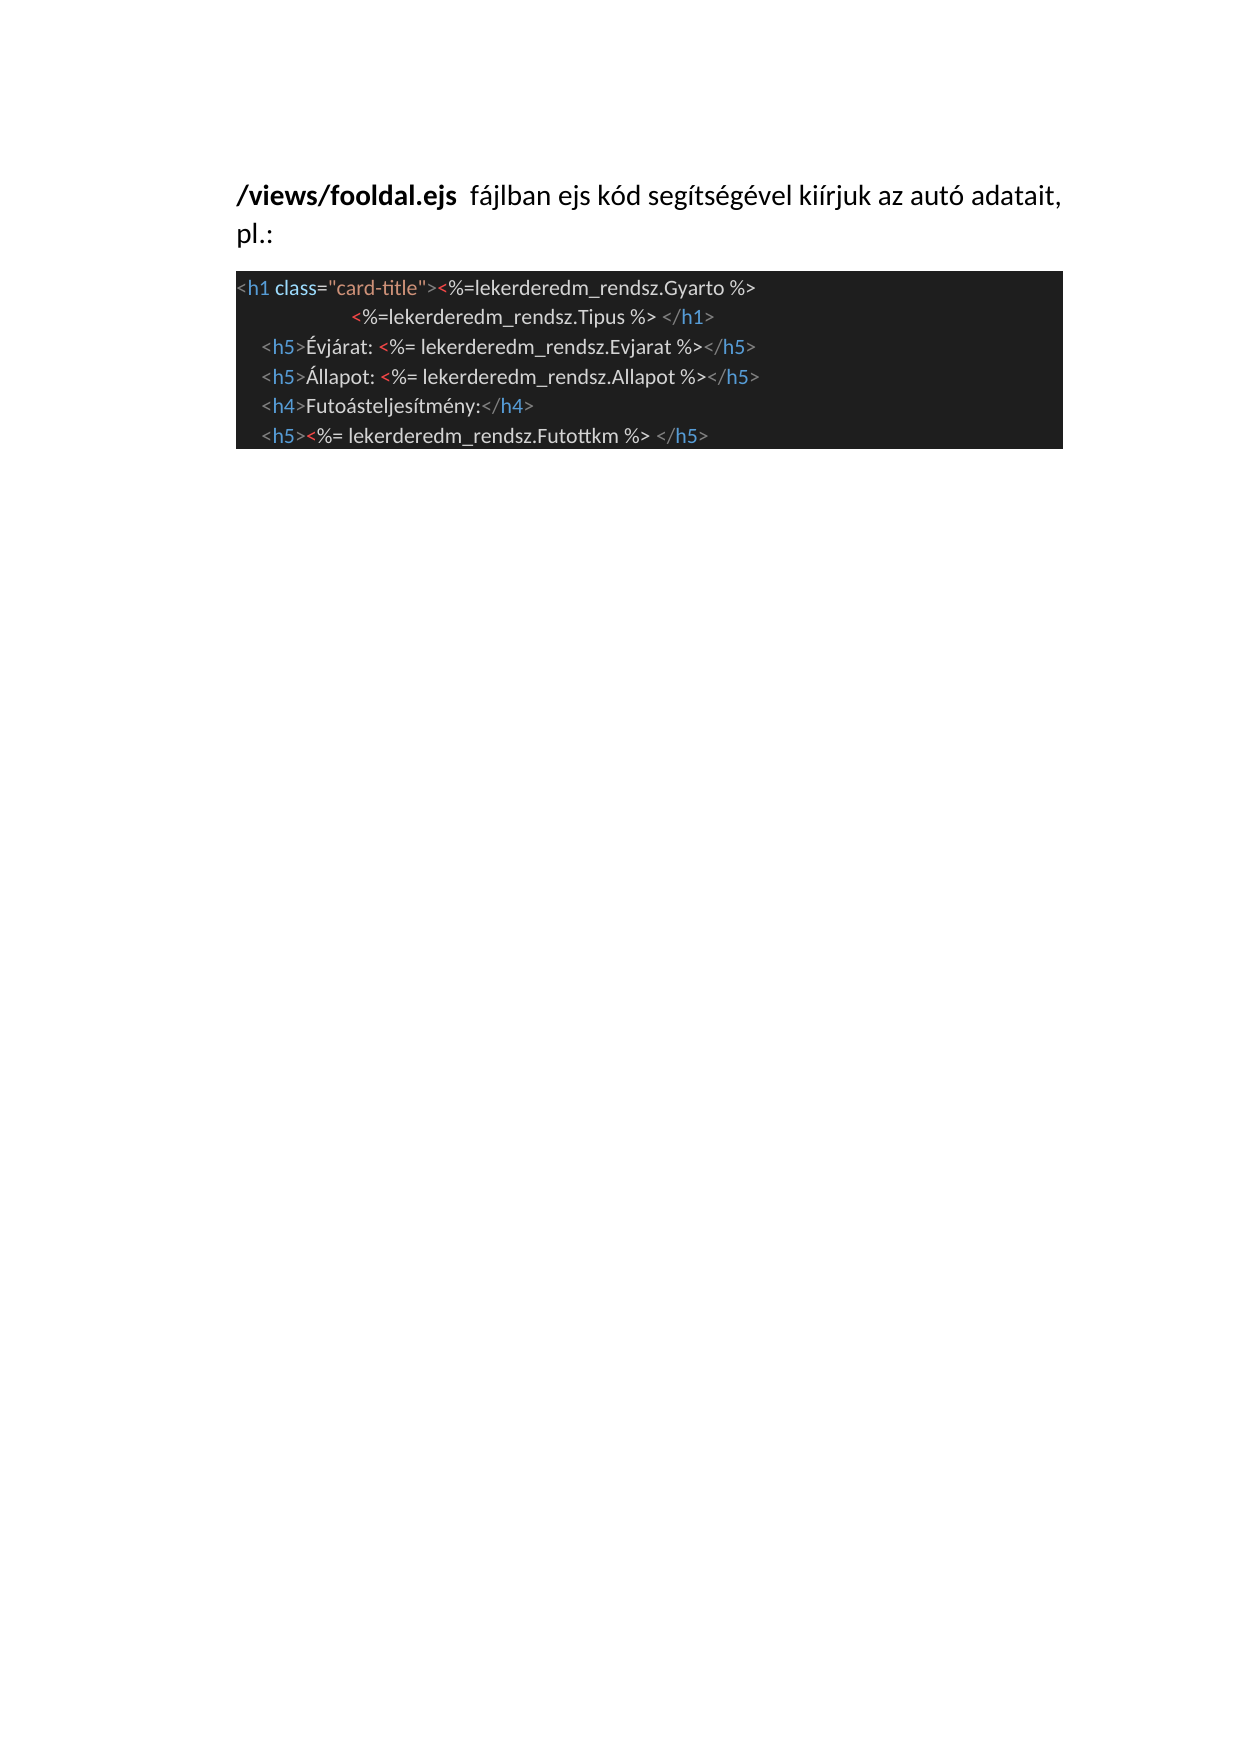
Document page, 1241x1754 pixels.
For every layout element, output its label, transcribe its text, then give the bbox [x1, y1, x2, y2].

text <h1 class="card-title"><%=lekerderedm_rendsz.Gyarto %> [236, 271, 1063, 300]
text <%=lekerderedm_rendsz.Tipus %> </h1> [236, 300, 1063, 330]
text <h5><%= lekerderedm_rendsz.Futottkm %> </h5> [236, 419, 1063, 449]
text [236, 177, 1063, 251]
text <h5>Évjárat: <%= lekerderedm_rendsz.Evjarat %></h5> [236, 330, 1063, 360]
text <h4>Futoásteljesítmény:</h4> [236, 389, 1063, 419]
text <h5>Állapot: <%= lekerderedm_rendsz.Allapot %></h5> [236, 360, 1063, 389]
